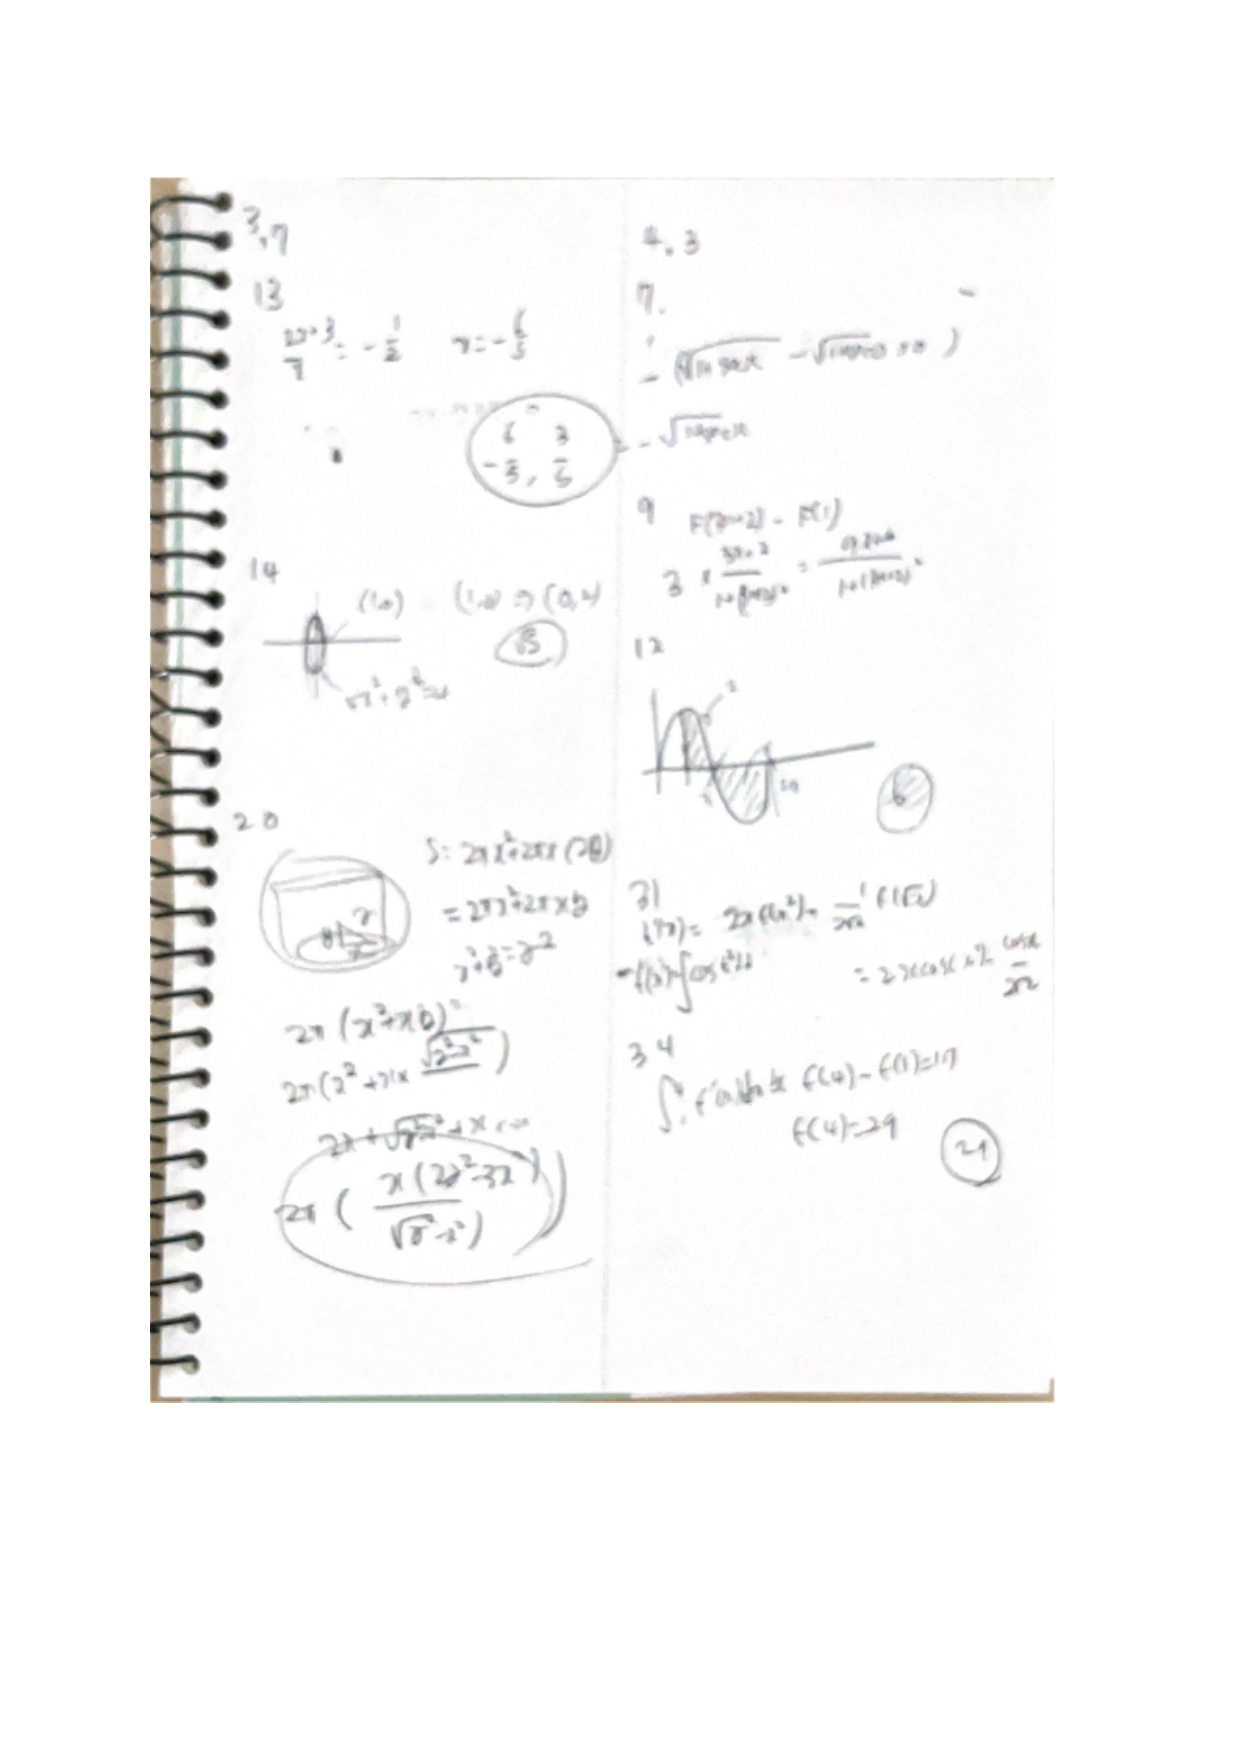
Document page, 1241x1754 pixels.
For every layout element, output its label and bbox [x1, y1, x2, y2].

picture [150, 177, 1055, 1403]
